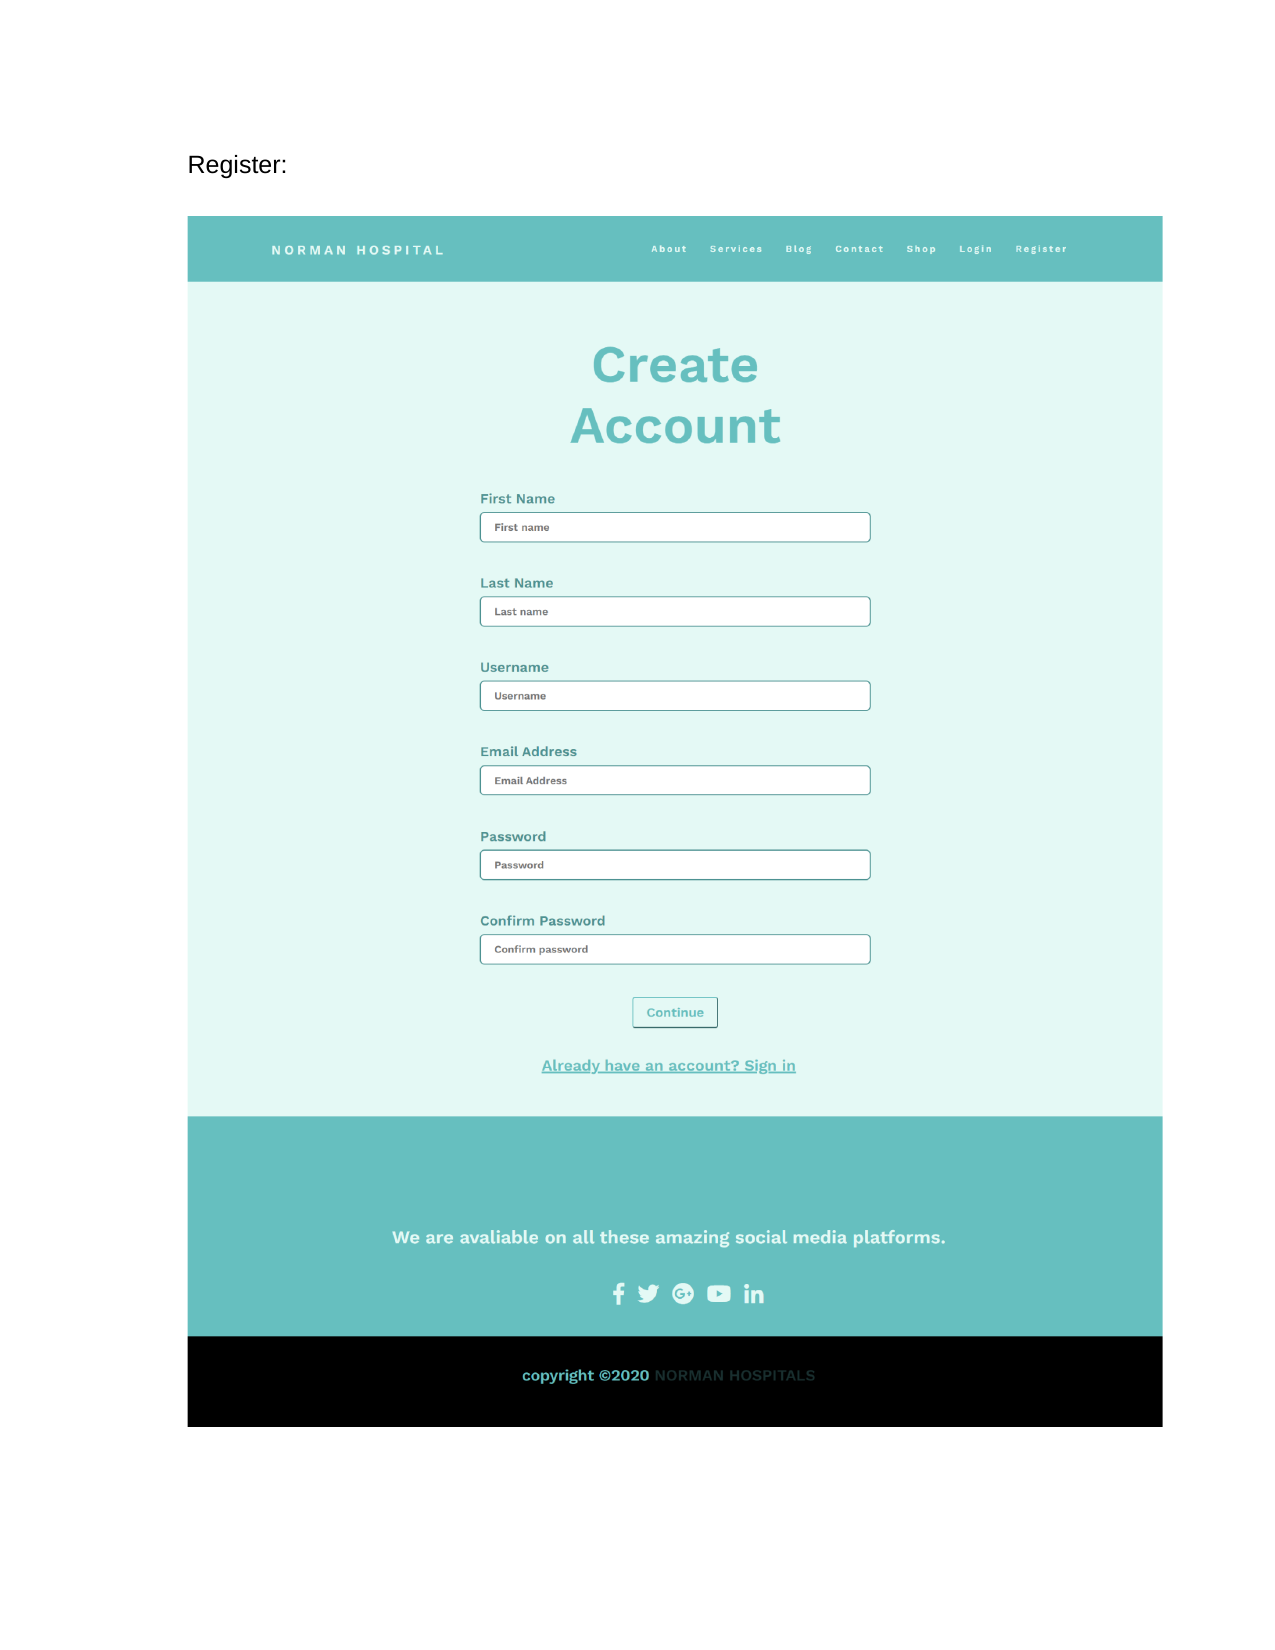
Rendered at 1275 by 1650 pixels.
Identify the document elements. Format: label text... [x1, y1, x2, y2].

text Register: [187, 150, 1125, 179]
picture [187, 216, 1163, 1427]
